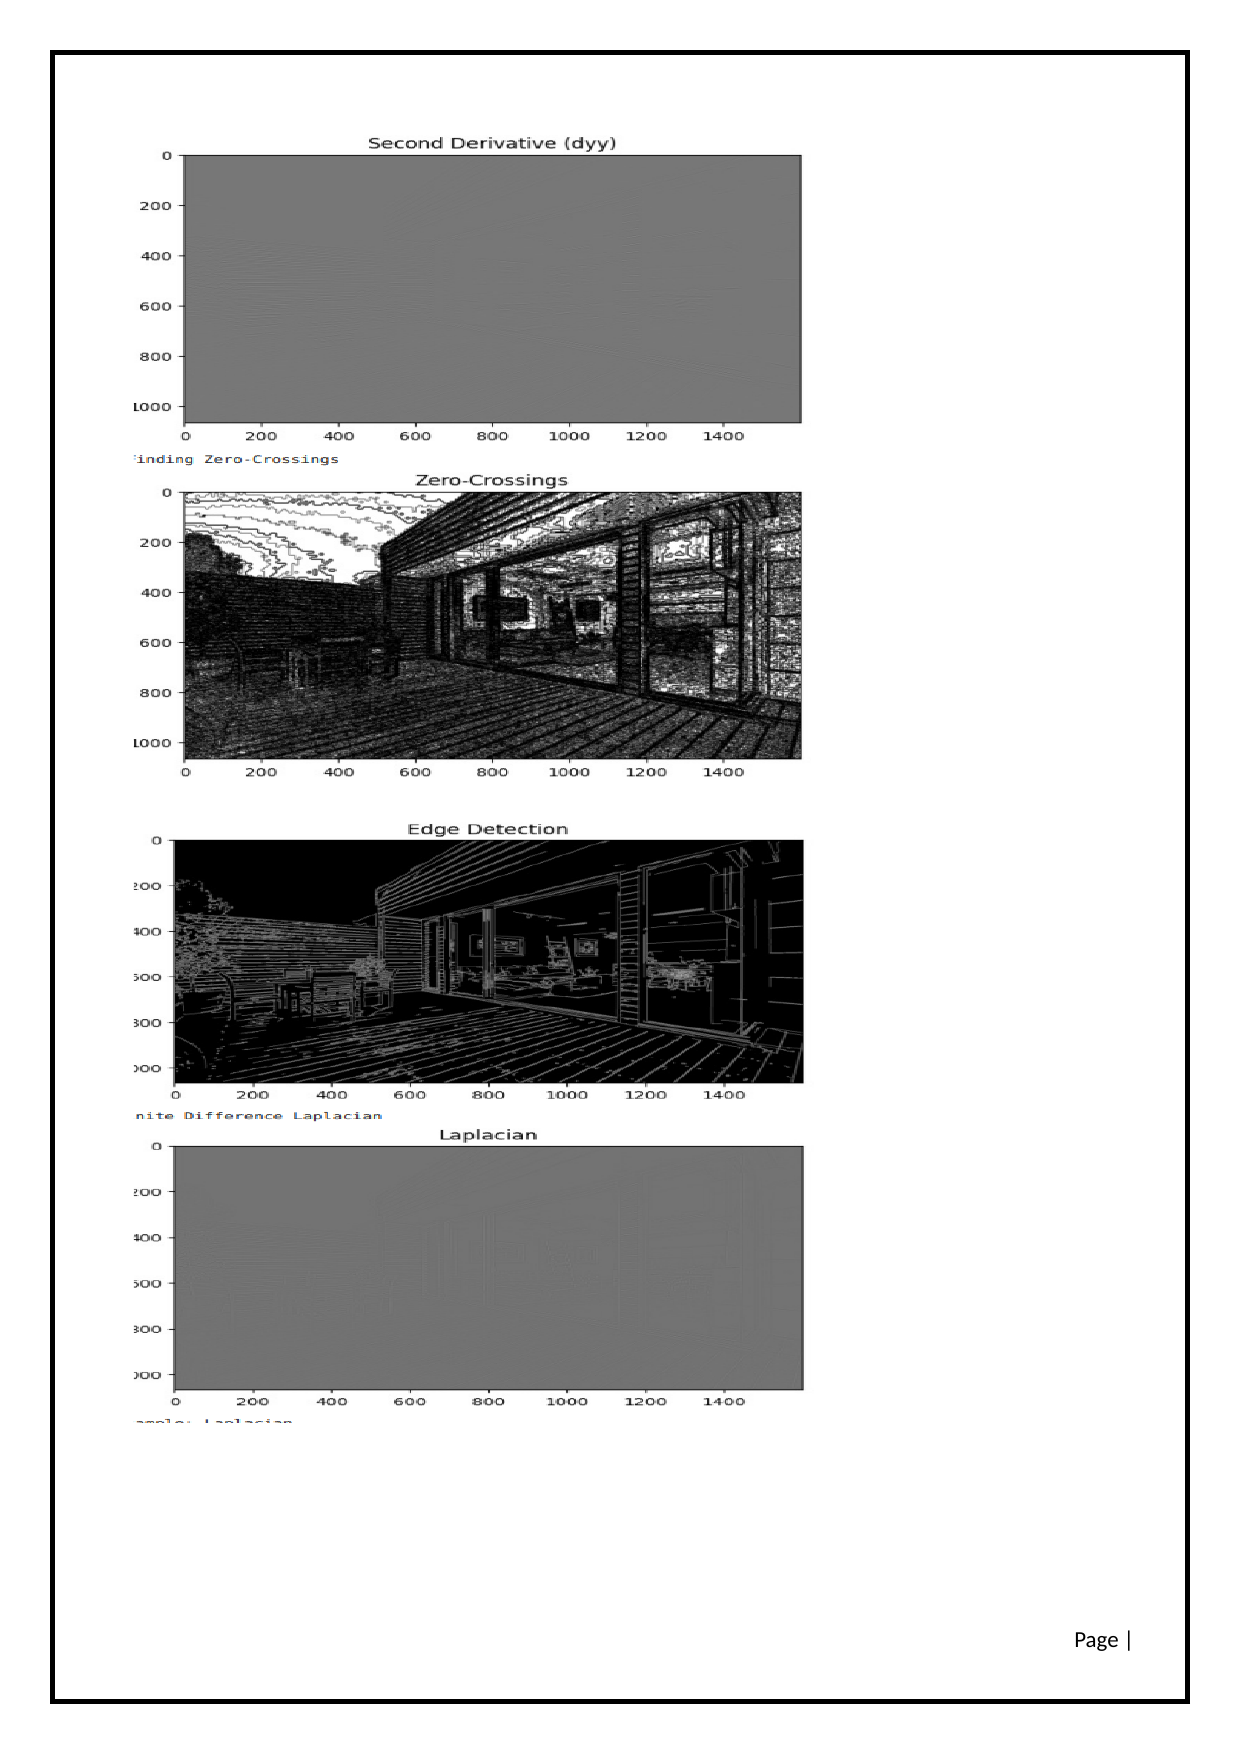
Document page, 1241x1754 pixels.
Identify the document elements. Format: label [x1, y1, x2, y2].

picture [133, 804, 888, 1423]
picture [133, 114, 900, 786]
